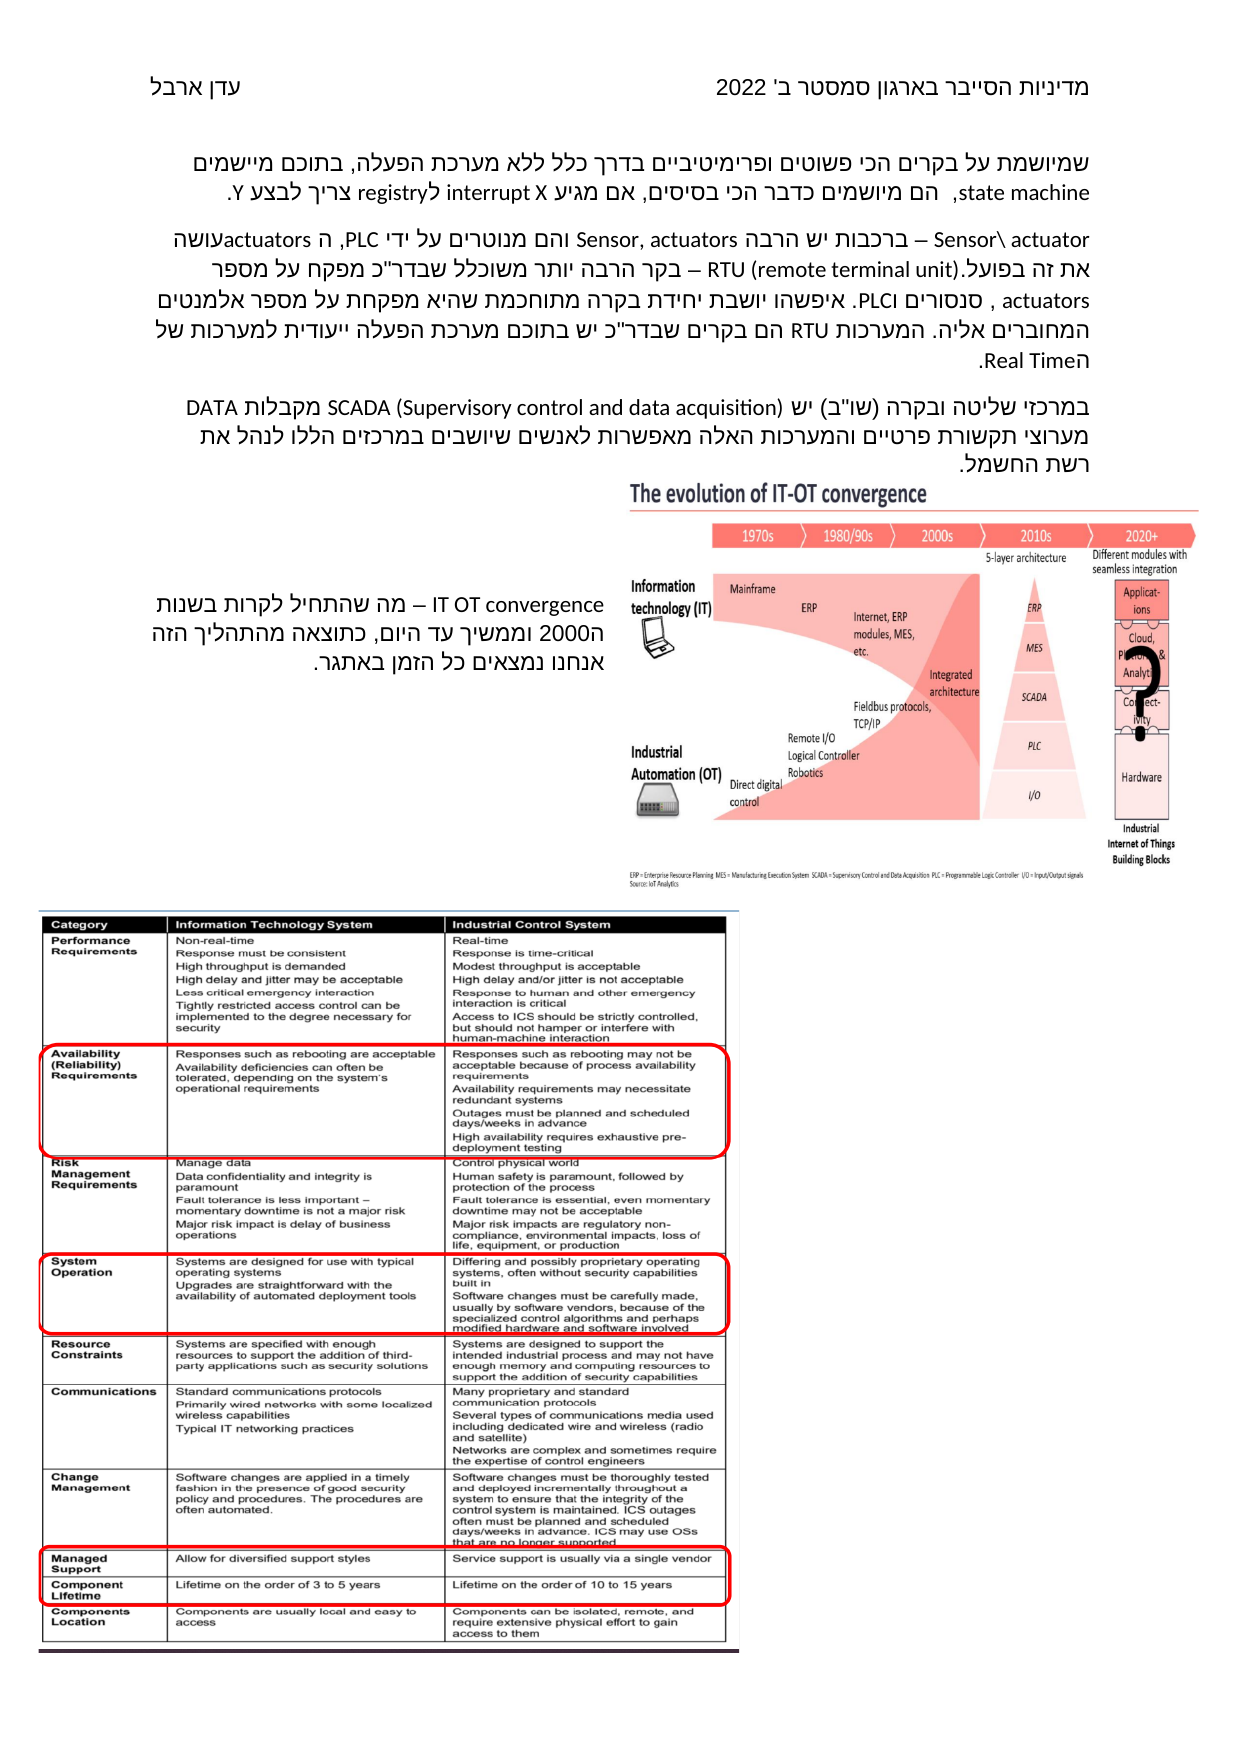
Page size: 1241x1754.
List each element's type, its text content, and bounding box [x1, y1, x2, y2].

picture [623, 480, 1199, 895]
text Sensor\ actuator – ברכבות יש הרבה Sensor, actuators והם מנוטרים על ידי PLC, ה actuatorsעושה את זה בפועל.RTU (remote terminal unit) – בקר הרבה יותר משוכלל שבדר"כ מפקח על מספר actuators , סנסורים וPLC. איפשהו יושבת יחידת בקרה מתוחכמת שהיא מפקחת על מספר אלמנטים המחוברים אליה. המערכות RTU הם בקרים שבדר"כ יש בתוכם מערכת הפעלה ייעודית למערכות של הReal Time. [150, 225, 1090, 374]
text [150, 150, 1090, 207]
picture [38, 910, 740, 1653]
text IT OT convergence – מה שהתחיל לקרות בשנות ה2000 וממשיך עד היום, כתוצאה מהתהליך הזה אנחנו נמצאים כל הזמן באתגר. [150, 590, 623, 675]
text במרכזי שליטה ובקרה (שו"ב) יש SCADA (Supervisory control and data acquisition) מקבלות DATA מערוצי תקשורת פרטיים והמערכות האלה מאפשרות לאנשים שיושבים במרכזים הללו לנהל את רשת החשמל. [150, 393, 1090, 478]
